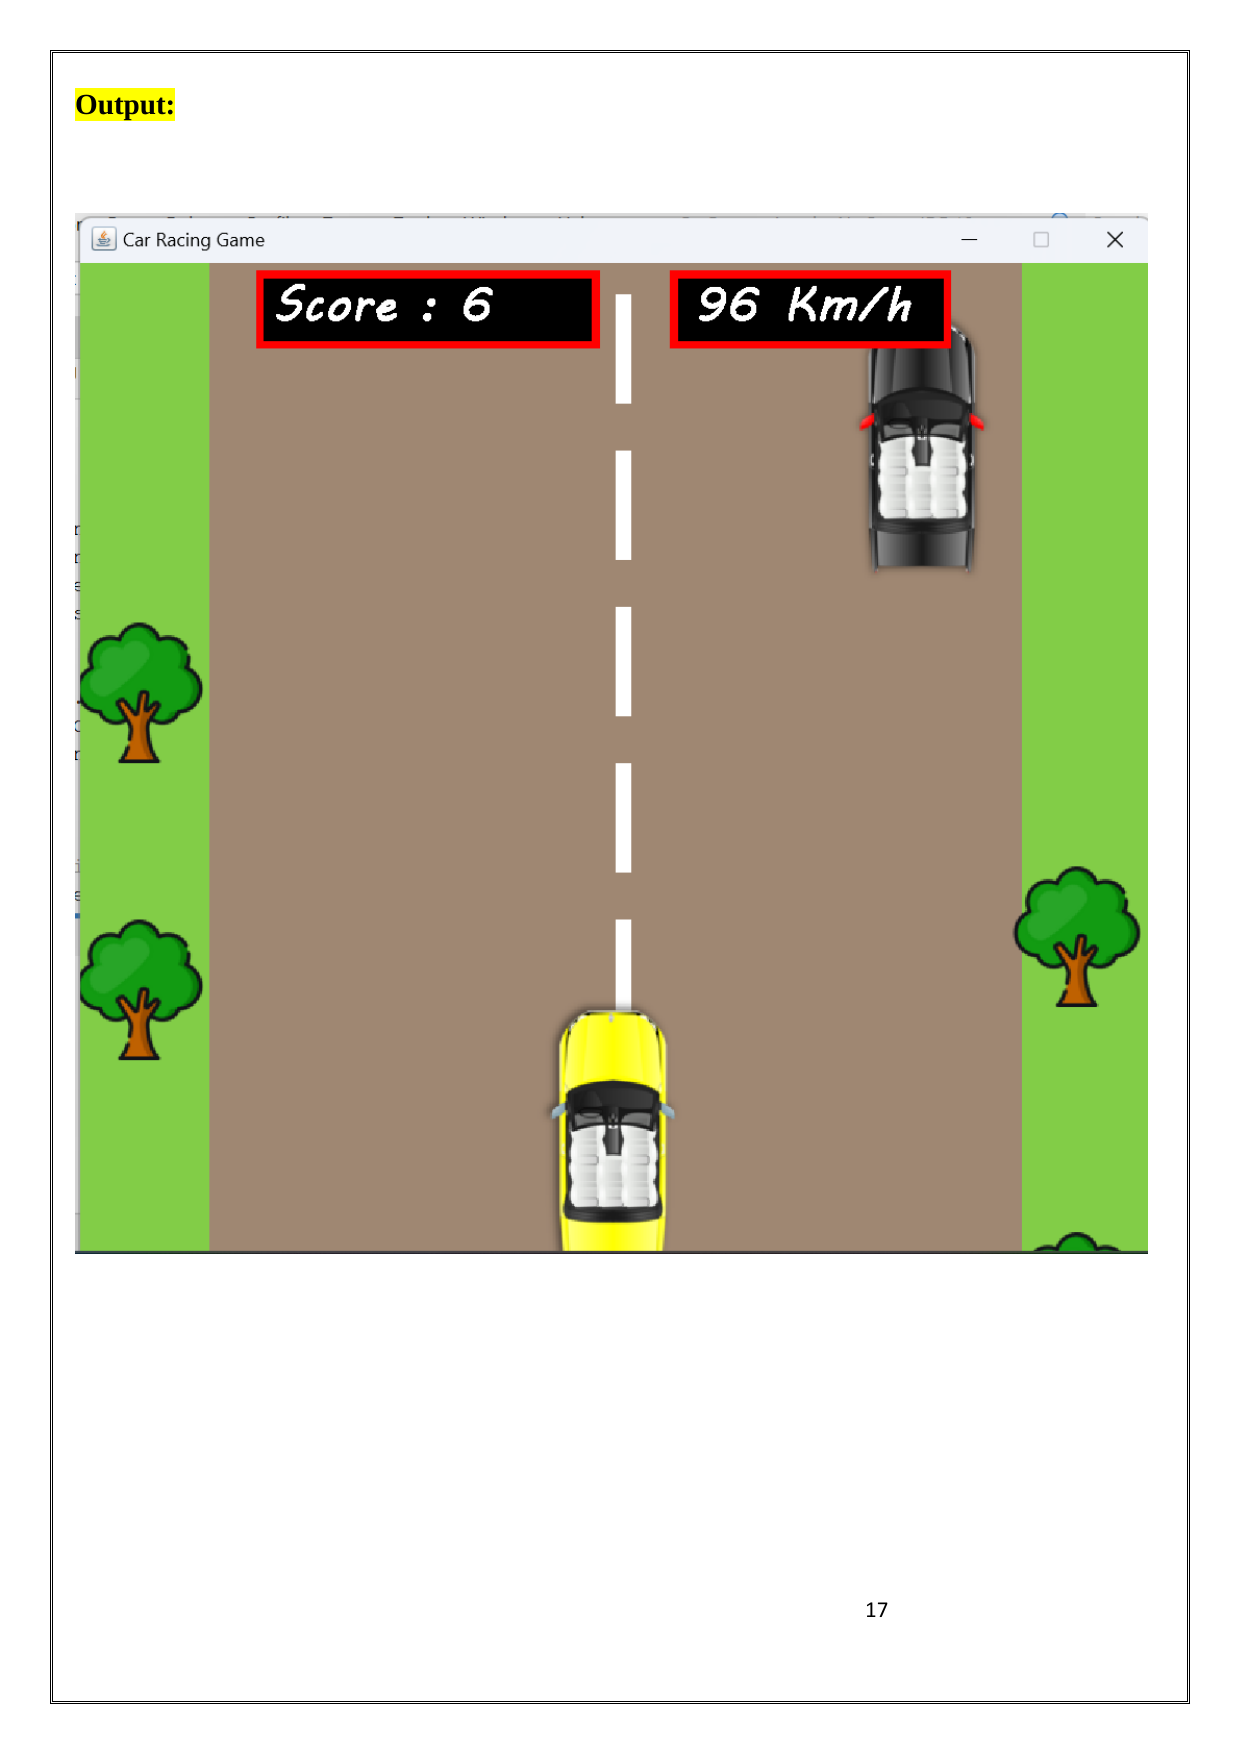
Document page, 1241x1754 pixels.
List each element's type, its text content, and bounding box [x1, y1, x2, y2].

picture [75, 213, 1148, 1254]
text Output: [75, 87, 1165, 121]
